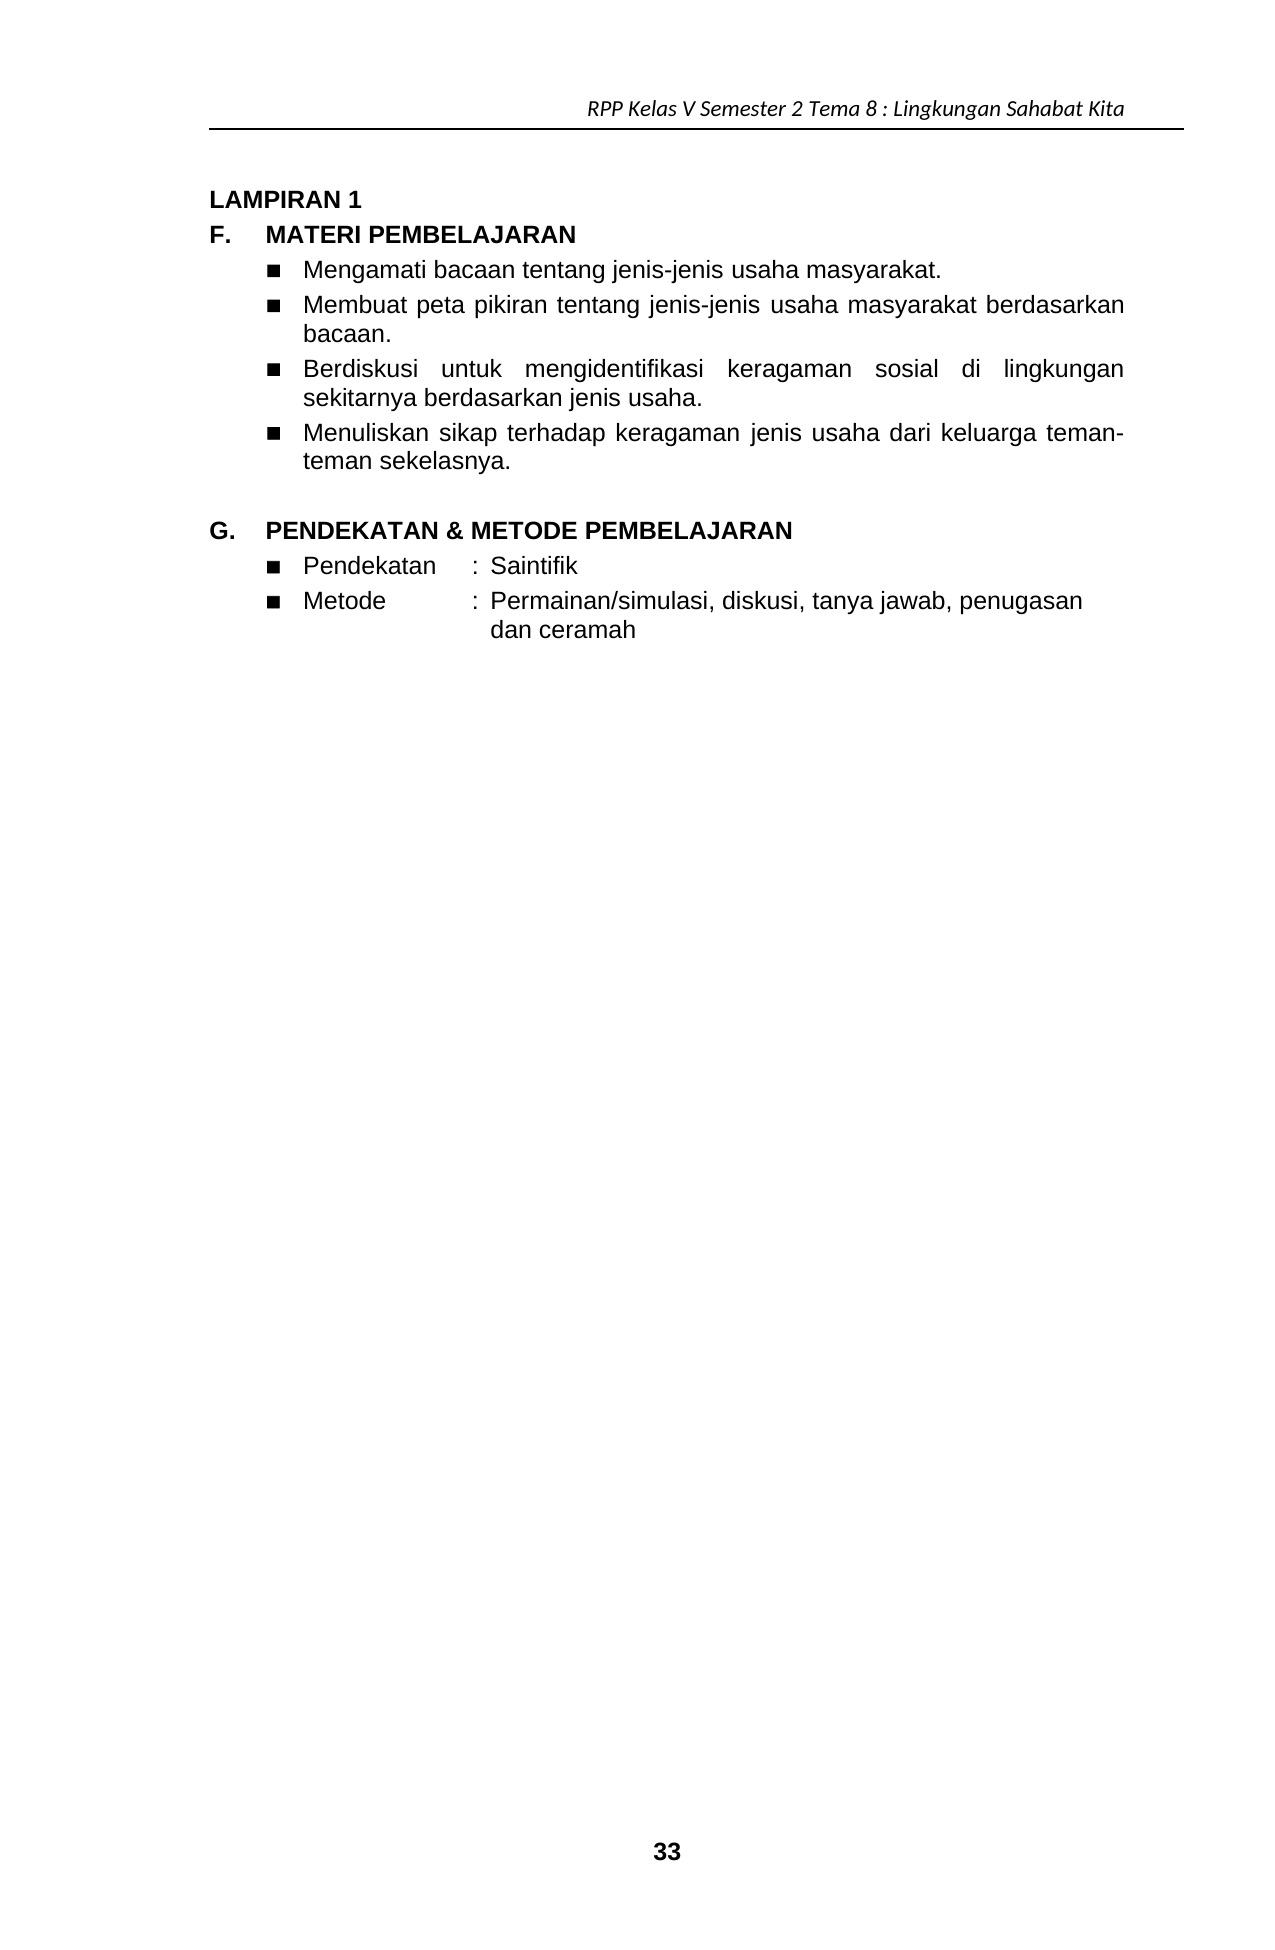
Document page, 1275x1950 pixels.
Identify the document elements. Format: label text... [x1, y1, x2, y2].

list Pendekatan : Saintifik [265, 551, 1125, 580]
list Mengamati bacaan tentang jenis-jenis usaha masyarakat. [265, 255, 1125, 284]
list Berdiskusi untuk mengidentifikasi keragaman sosial di lingkungan sekitarnya berdasarkan jenis usaha. [265, 354, 1125, 411]
list Metode : Permainan/simulasi, diskusi, tanya jawab, penugasan dan ceramah [265, 586, 1125, 644]
list Menuliskan sikap terhadap keragaman jenis usaha dari keluarga teman-teman sekelasnya. [265, 417, 1125, 475]
text G. PENDEKATAN & METODE PEMBELAJARAN [209, 516, 1125, 545]
text LAMPIRAN 1 [209, 185, 1125, 214]
text F. MATERI PEMBELAJARAN [209, 220, 1125, 249]
list Membuat peta pikiran tentang jenis-jenis usaha masyarakat berdasarkan bacaan. [265, 290, 1125, 347]
